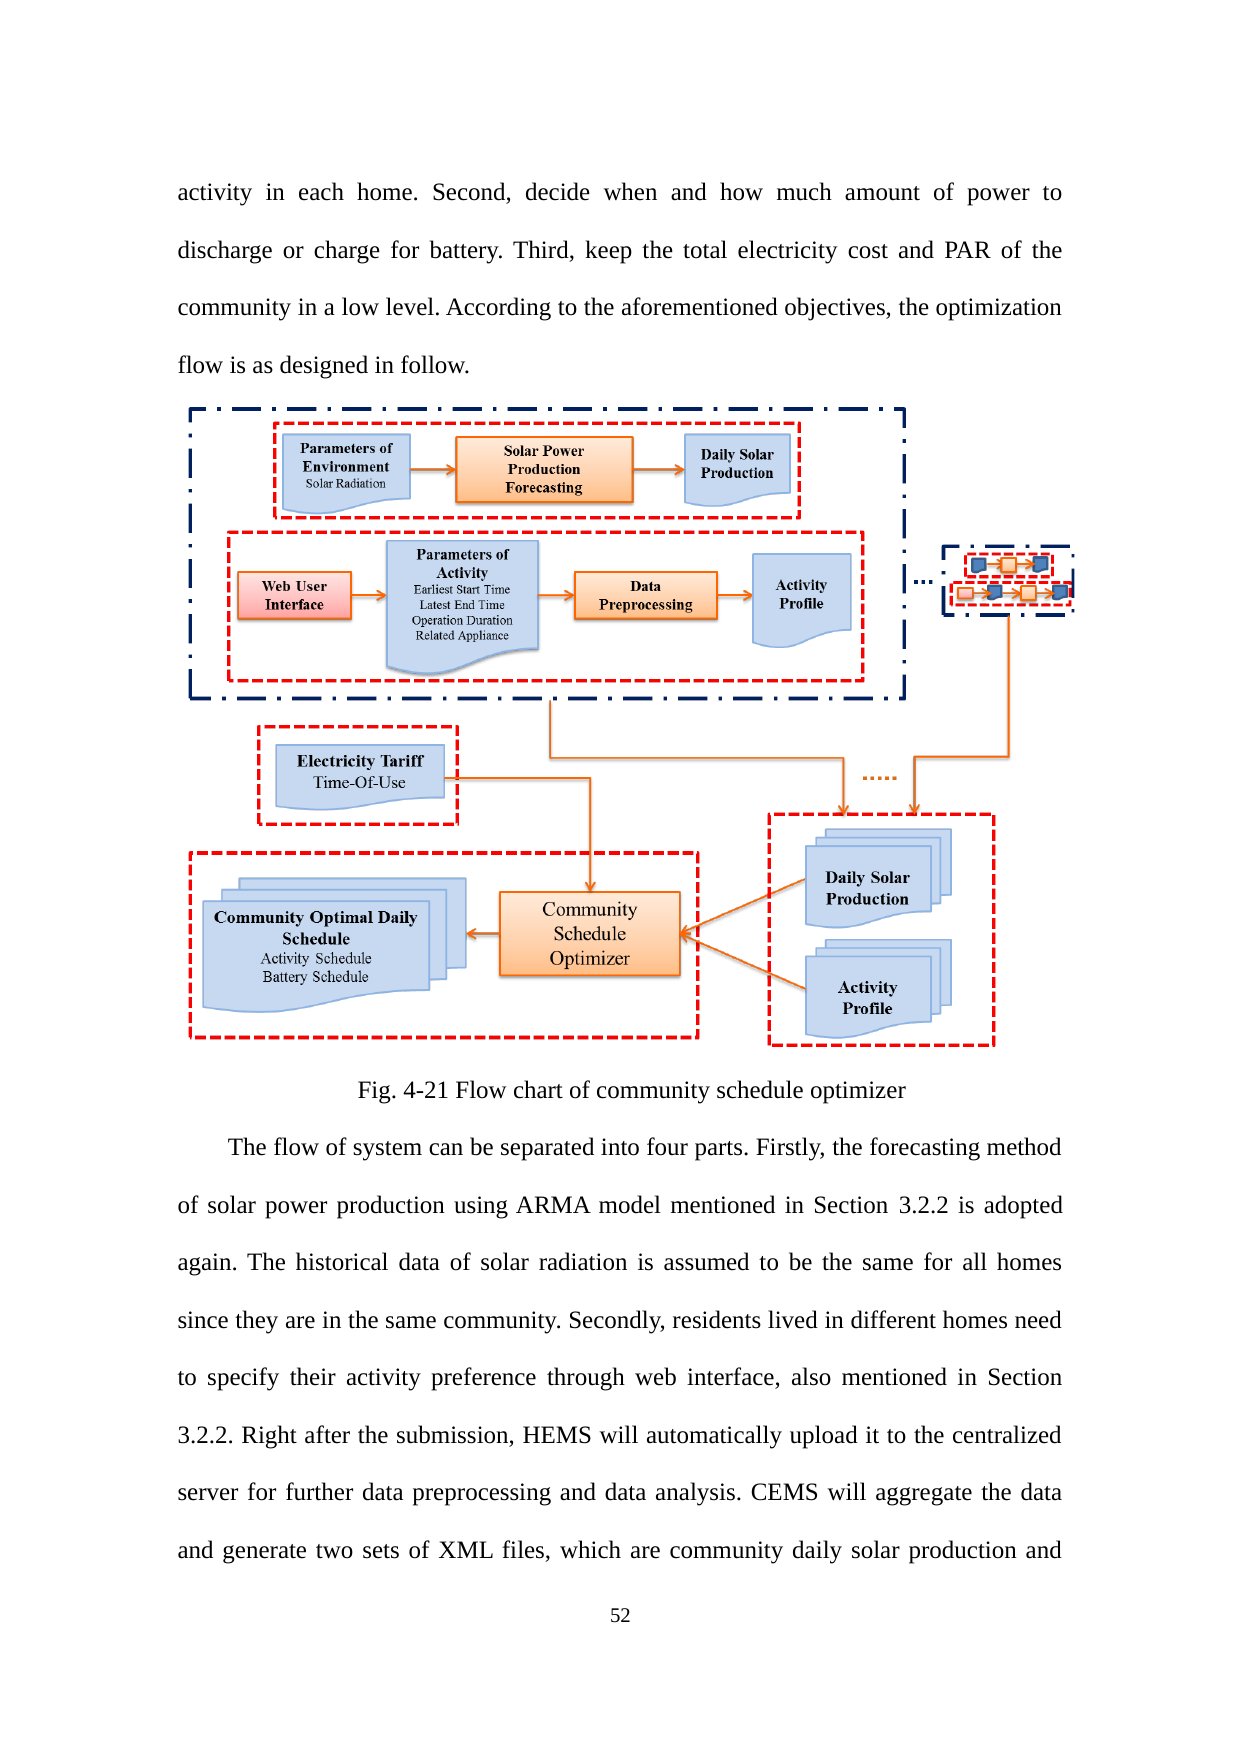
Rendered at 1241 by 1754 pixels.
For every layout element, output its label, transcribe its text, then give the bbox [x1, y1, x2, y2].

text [177, 177, 1063, 378]
picture [188, 407, 1075, 1047]
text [177, 1132, 1063, 1563]
table_header [177, 407, 1086, 1075]
